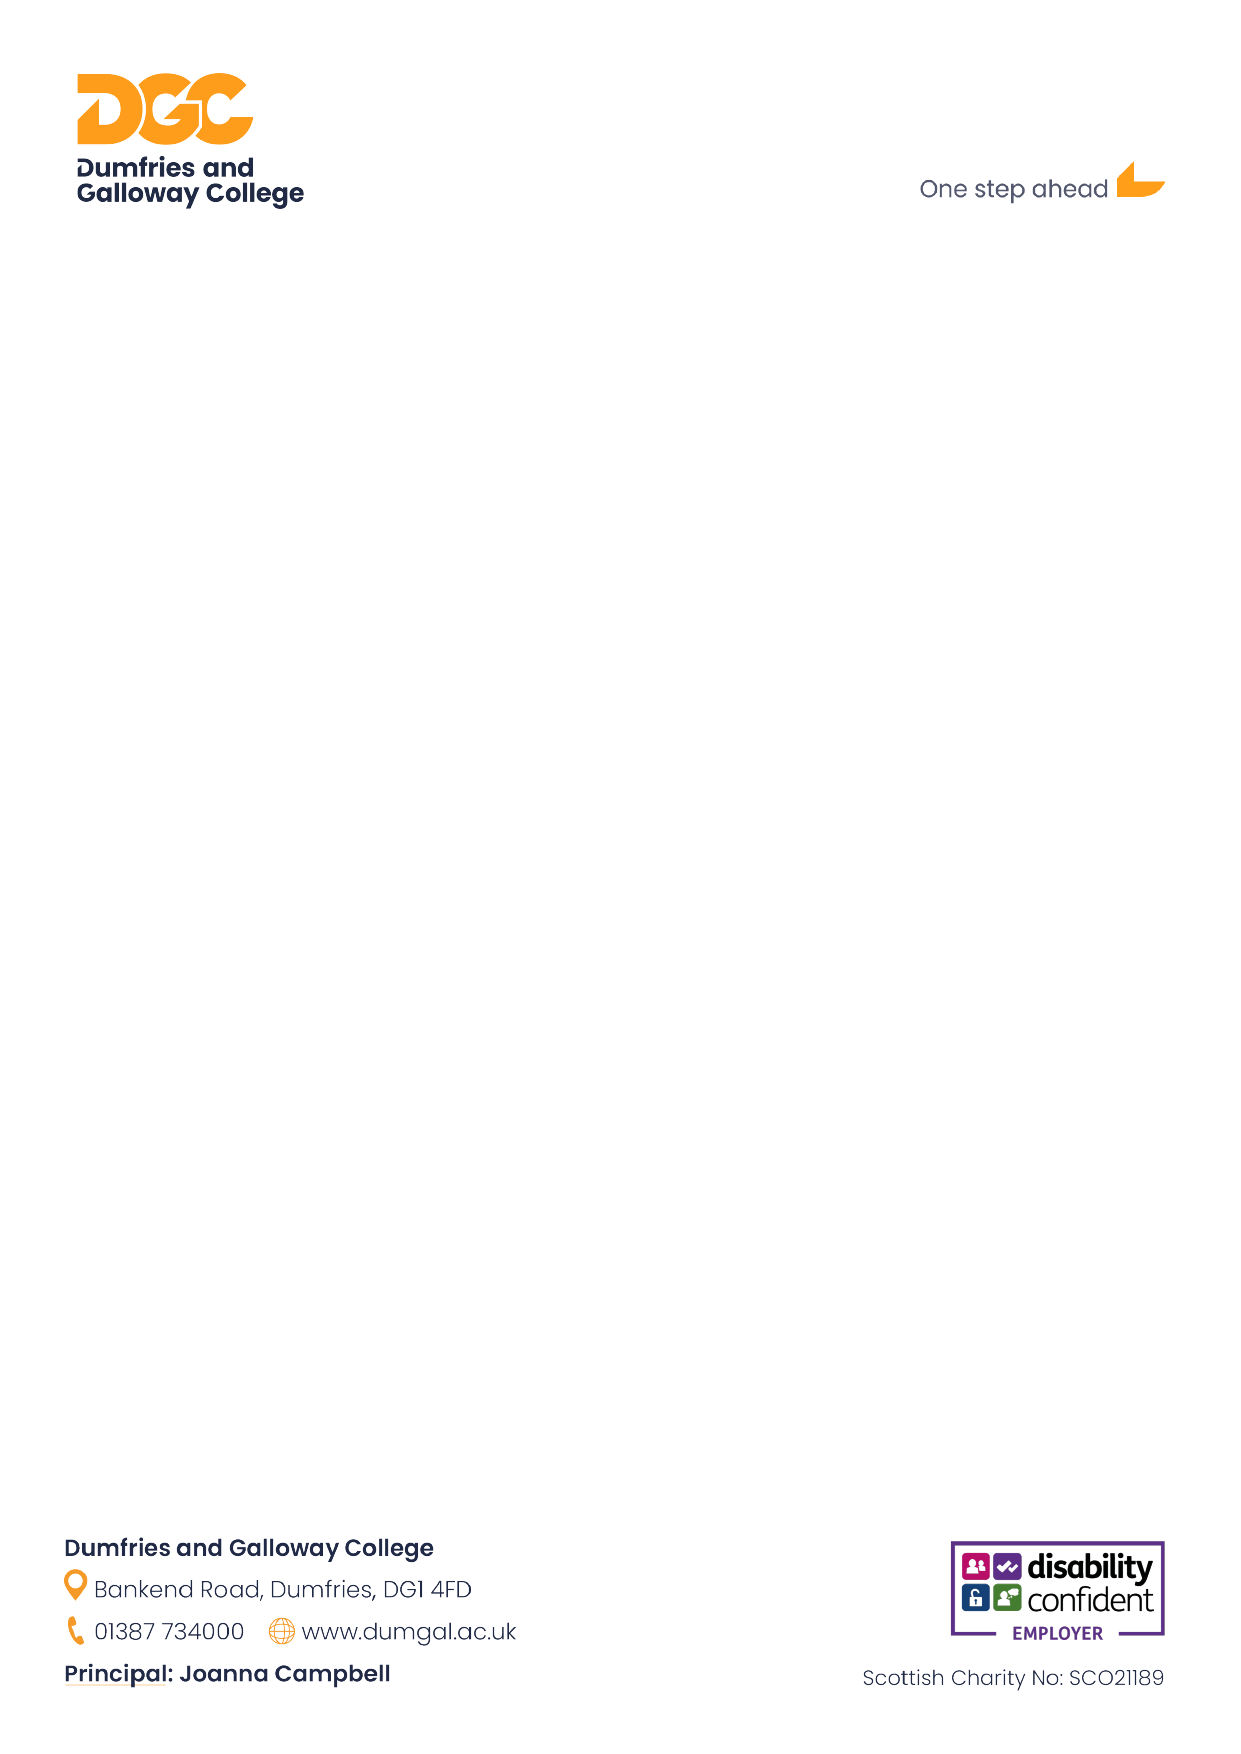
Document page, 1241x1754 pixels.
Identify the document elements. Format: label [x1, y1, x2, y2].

picture [0, 1508, 1241, 1735]
picture [77, 73, 304, 209]
picture [915, 157, 1170, 209]
